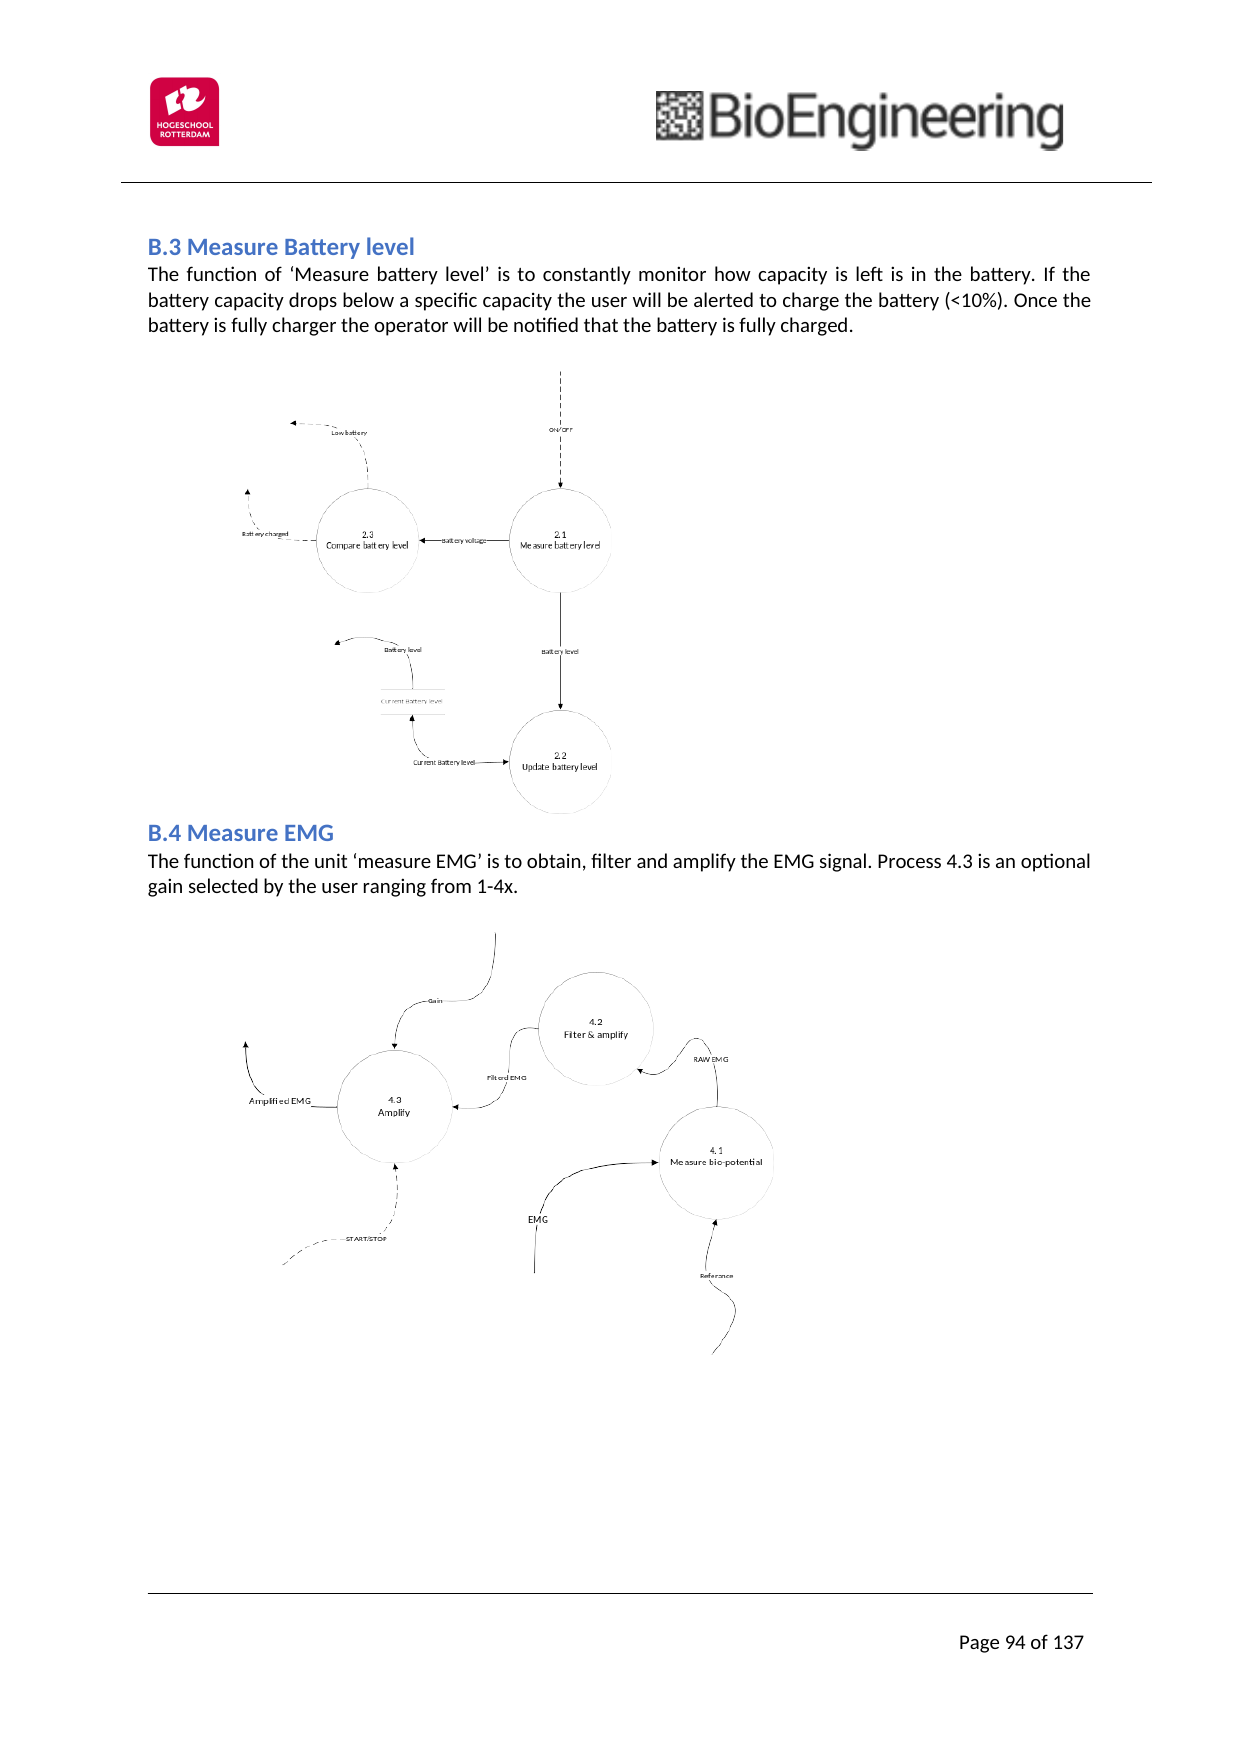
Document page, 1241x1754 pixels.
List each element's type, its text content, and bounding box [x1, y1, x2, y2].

text The function of ‘Measure battery level’ is to constantly monitor how capacity is left is in the battery. If the battery capacity drops below a specific capacity the user will be alerted to charge the battery (<10%). Once the battery is fully charger the operator will be notified that the battery is fully charged. [148, 261, 1093, 338]
subtitle B.3 Measure Battery level [148, 231, 1093, 261]
picture [656, 91, 1064, 151]
subtitle B.4 Measure EMG [148, 817, 1093, 848]
picture [147, 73, 222, 151]
text The function of the unit ‘measure EMG’ is to obtain, filter and amplify the EMG signal. Process 4.3 is an optional gain selected by the user ranging from 1-4x. [148, 848, 1093, 899]
